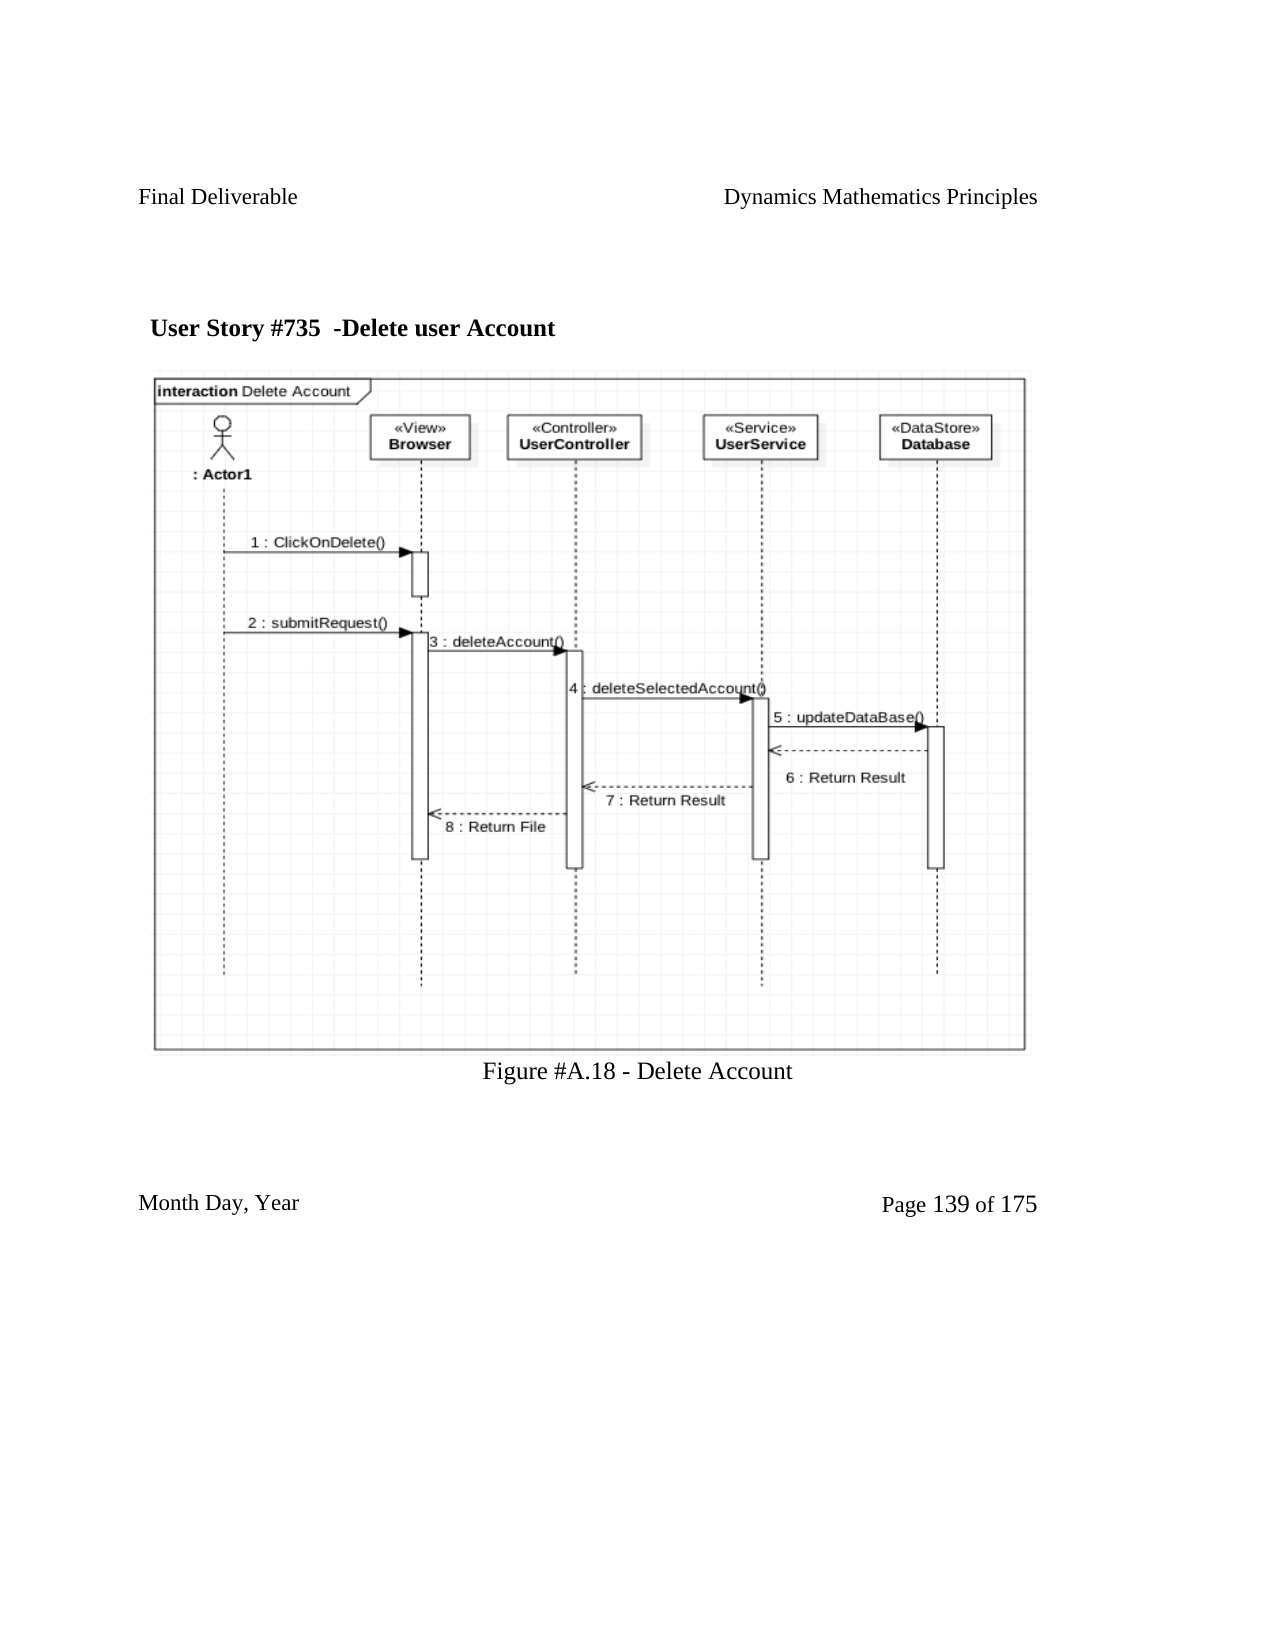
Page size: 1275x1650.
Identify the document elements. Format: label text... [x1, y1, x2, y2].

text Figure #A.18 - Delete Account [150, 1056, 1125, 1085]
picture [150, 370, 1032, 1056]
text User Story #735 -Delete user Account [150, 313, 1125, 342]
